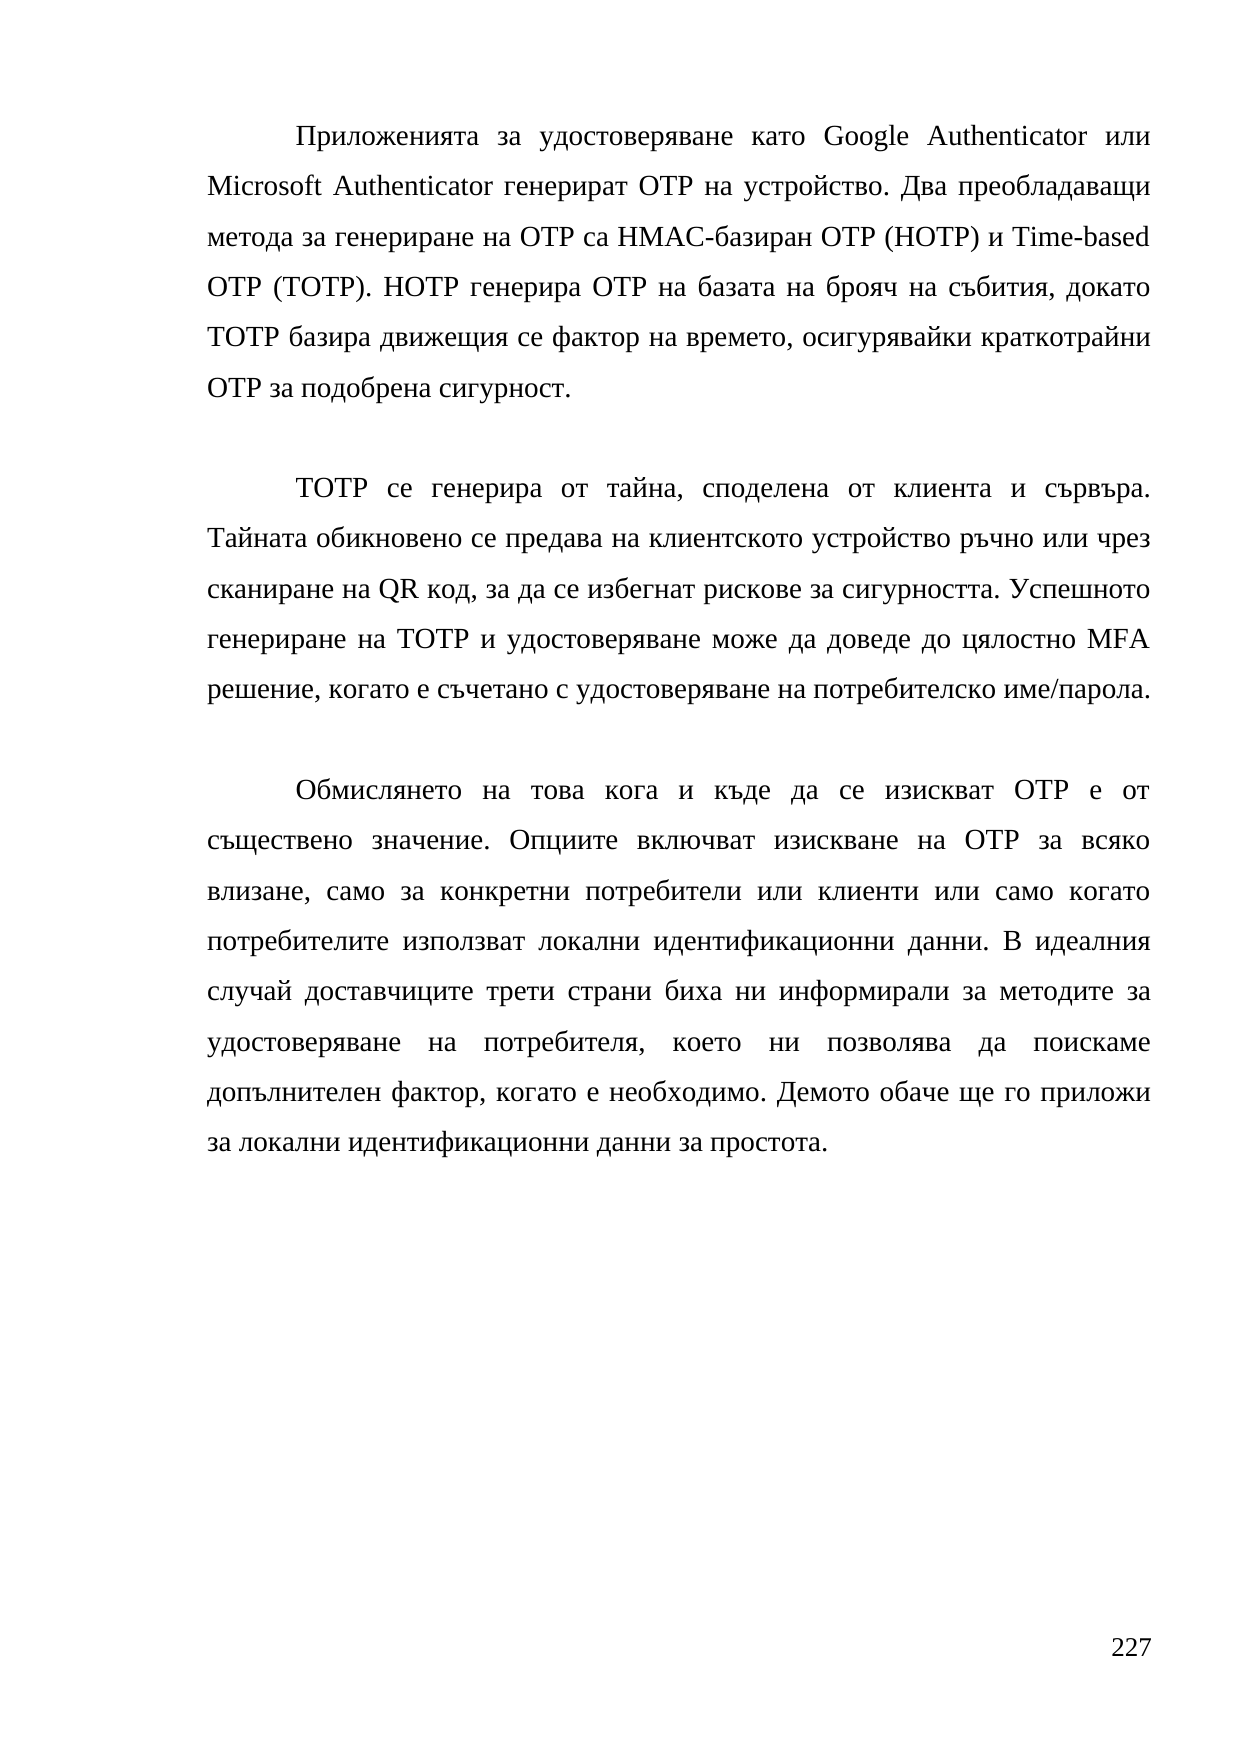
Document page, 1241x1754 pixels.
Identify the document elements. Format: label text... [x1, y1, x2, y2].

text Обмислянето на това кога и къде да се изискват OTP е от съществено значение. Опциите включват изискване на OTP за всяко влизане, само за конкретни потребители или клиенти или само когато потребителите използват локални идентификационни данни. В идеалния случай доставчиците трети страни биха ни информирали за методите за удостоверяване на потребителя, което ни позволява да поискаме допълнителен фактор, когато е необходимо. Демото обаче ще го приложи за локални идентификационни данни за простота. [207, 772, 1152, 1158]
text Приложенията за удостоверяване като Google Authenticator или Microsoft Authenticator генерират OTP на устройство. Два преобладаващи метода за генериране на OTP са HMAC-базиран OTP (HOTP) и Time-based OTP (TOTP). HOTP генерира OTP на базата на брояч на събития, докато TOTP базира движещия се фактор на времето, осигурявайки краткотрайни OTP за подобрена сигурност. [207, 118, 1152, 403]
text TOTP се генерира от тайна, споделена от клиента и сървъра. Тайната обикновено се предава на клиентското устройство ръчно или чрез сканиране на QR код, за да се избегнат рискове за сигурността. Успешното генериране на TOTP и удостоверяване може да доведе до цялостно MFA решение, когато е съчетано с удостоверяване на потребителско име/парола. [207, 470, 1152, 705]
